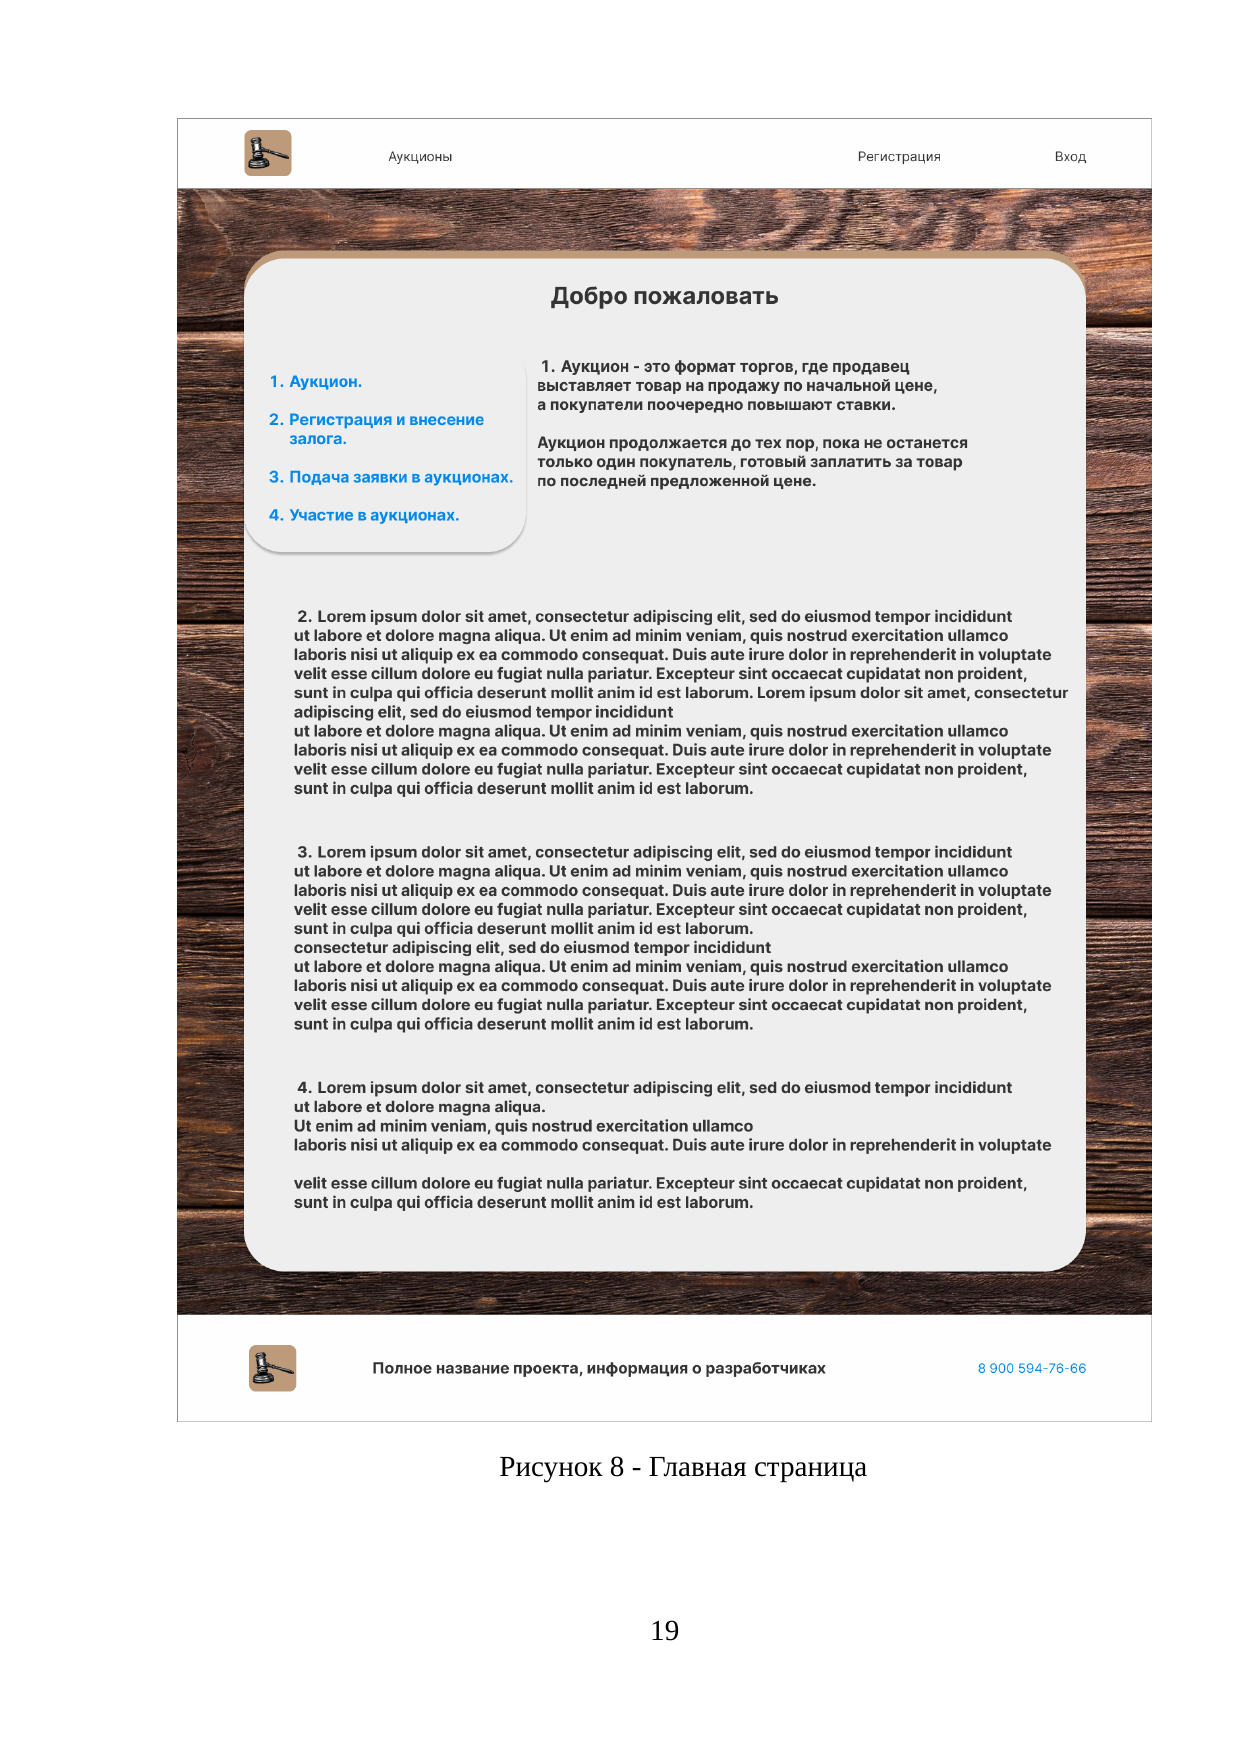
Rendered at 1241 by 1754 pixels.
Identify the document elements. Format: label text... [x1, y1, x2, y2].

text Главная страница [215, 1449, 1152, 1483]
picture [177, 118, 1152, 1422]
